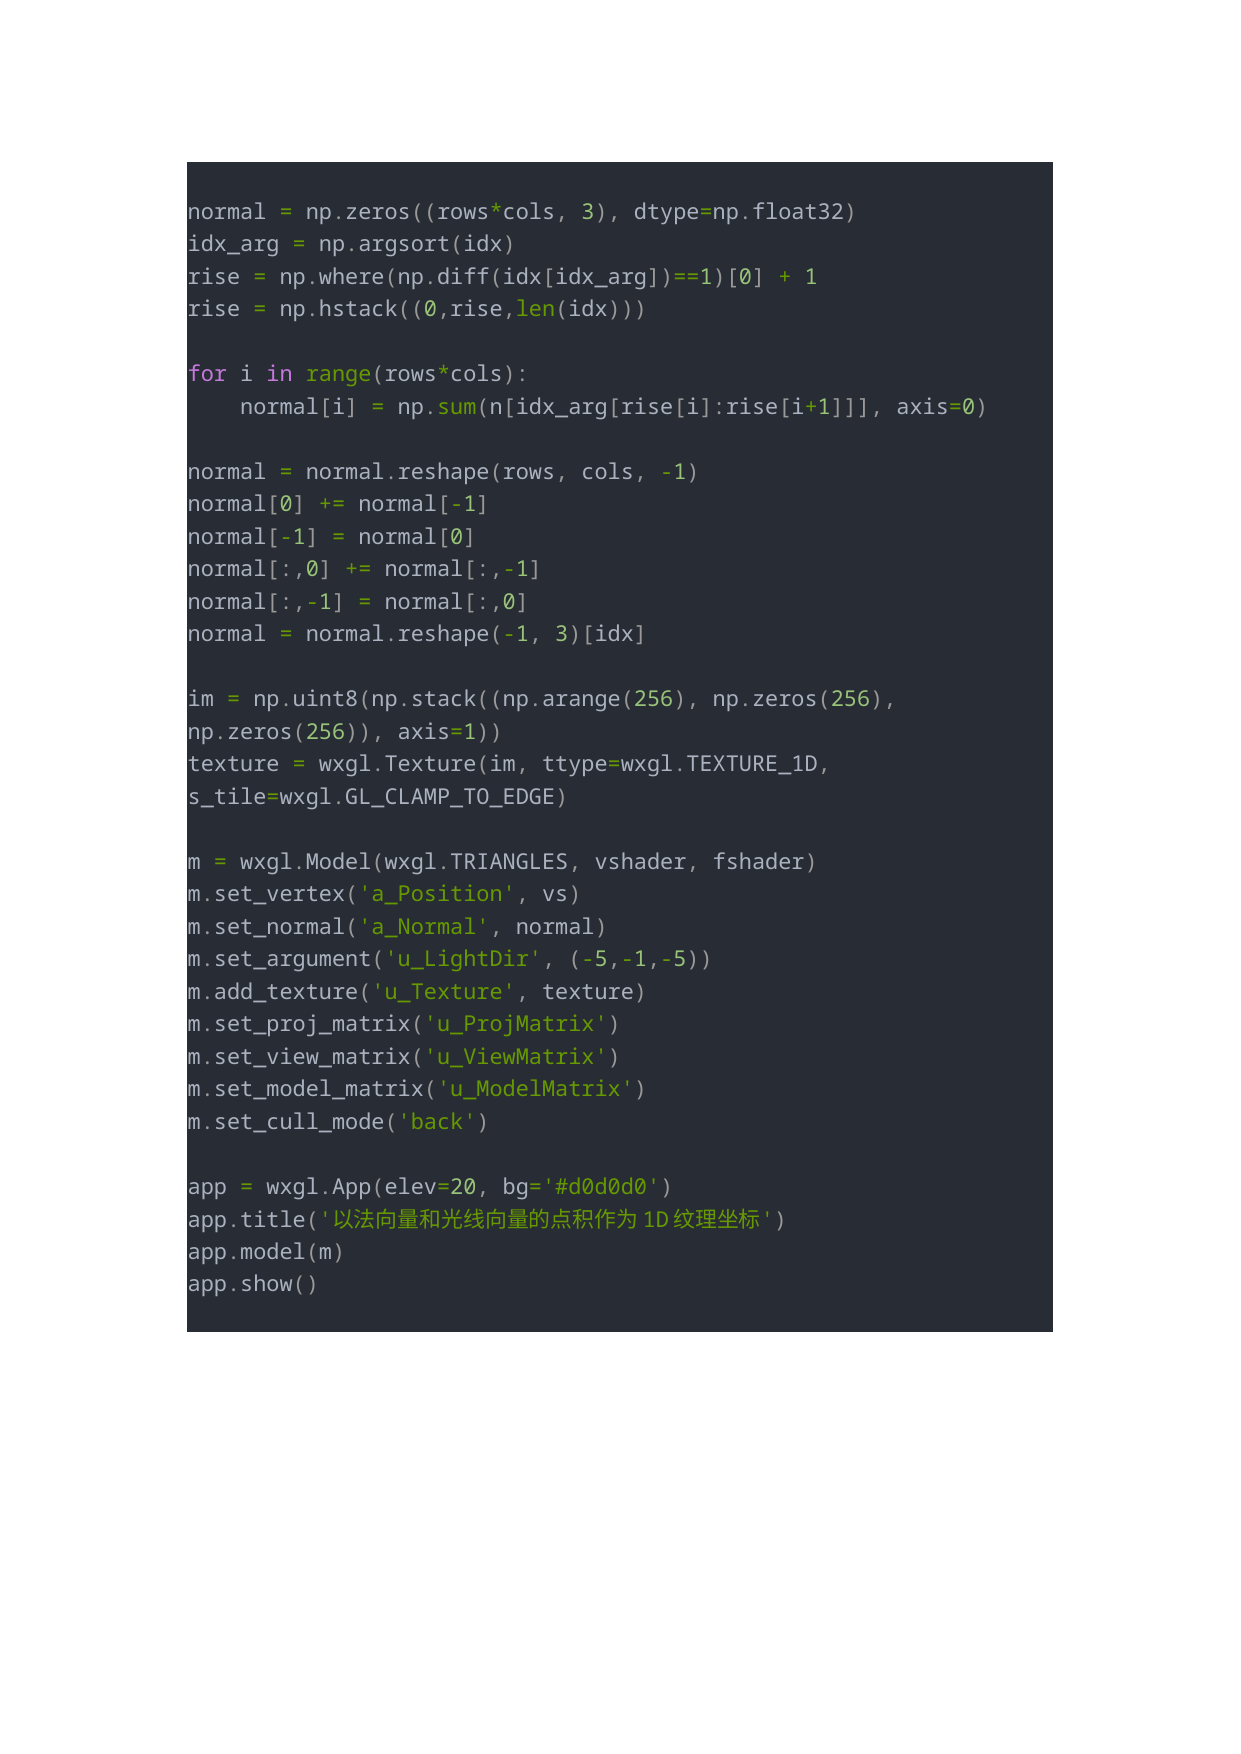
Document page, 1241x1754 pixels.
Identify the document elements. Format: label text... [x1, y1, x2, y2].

text m.add_texture('u_Texture', texture) [187, 974, 1053, 1007]
text m.set_cull_mode('back') [187, 1104, 1053, 1137]
text normal[:,0] += normal[:,-1] [187, 552, 1053, 584]
text rise = np.hstack((0,rise,len(idx))) [187, 292, 1053, 324]
text app.model(m) [187, 1234, 1053, 1267]
text normal = np.zeros((rows*cols, 3), dtype=np.float32) [187, 194, 1053, 227]
text m.set_vertex('a_Position', vs) [187, 877, 1053, 909]
text normal = normal.reshape(rows, cols, -1) [187, 454, 1053, 487]
text idx_arg = np.argsort(idx) [187, 227, 1053, 259]
text m.set_normal('a_Normal', normal) [187, 909, 1053, 942]
text im = np.uint8(np.stack((np.arange(256), np.zeros(256), np.zeros(256)), axis=1)) [187, 682, 1053, 747]
text normal[-1] = normal[0] [187, 519, 1053, 552]
text m = wxgl.Model(wxgl.TRIANGLES, vshader, fshader) [187, 844, 1053, 877]
text for i in range(rows*cols): [187, 357, 1053, 389]
text normal = normal.reshape(-1, 3)[idx] [187, 617, 1053, 649]
text m.set_view_matrix('u_ViewMatrix') [187, 1039, 1053, 1072]
text rise = np.where(np.diff(idx[idx_arg])==1)[0] + 1 [187, 259, 1053, 292]
text app.show() [187, 1267, 1053, 1299]
text m.set_proj_matrix('u_ProjMatrix') [187, 1007, 1053, 1039]
text texture = wxgl.Texture(im, ttype=wxgl.TEXTURE_1D, s_tile=wxgl.GL_CLAMP_TO_EDGE) [187, 747, 1053, 812]
text m.set_model_matrix('u_ModelMatrix') [187, 1072, 1053, 1104]
text app.title('以法向量和光线向量的点积作为1D纹理坐标') [761, 1202, 1053, 1234]
text normal[0] += normal[-1] [187, 487, 1053, 519]
text normal[:,-1] = normal[:,0] [187, 584, 1053, 617]
text app = wxgl.App(elev=20, bg='#d0d0d0') [187, 1169, 1053, 1202]
text normal[i] = np.sum(n[idx_arg[rise[i]:rise[i+1]]], axis=0) [187, 389, 1053, 422]
text m.set_argument('u_LightDir', (-5,-1,-5)) [187, 942, 1053, 974]
